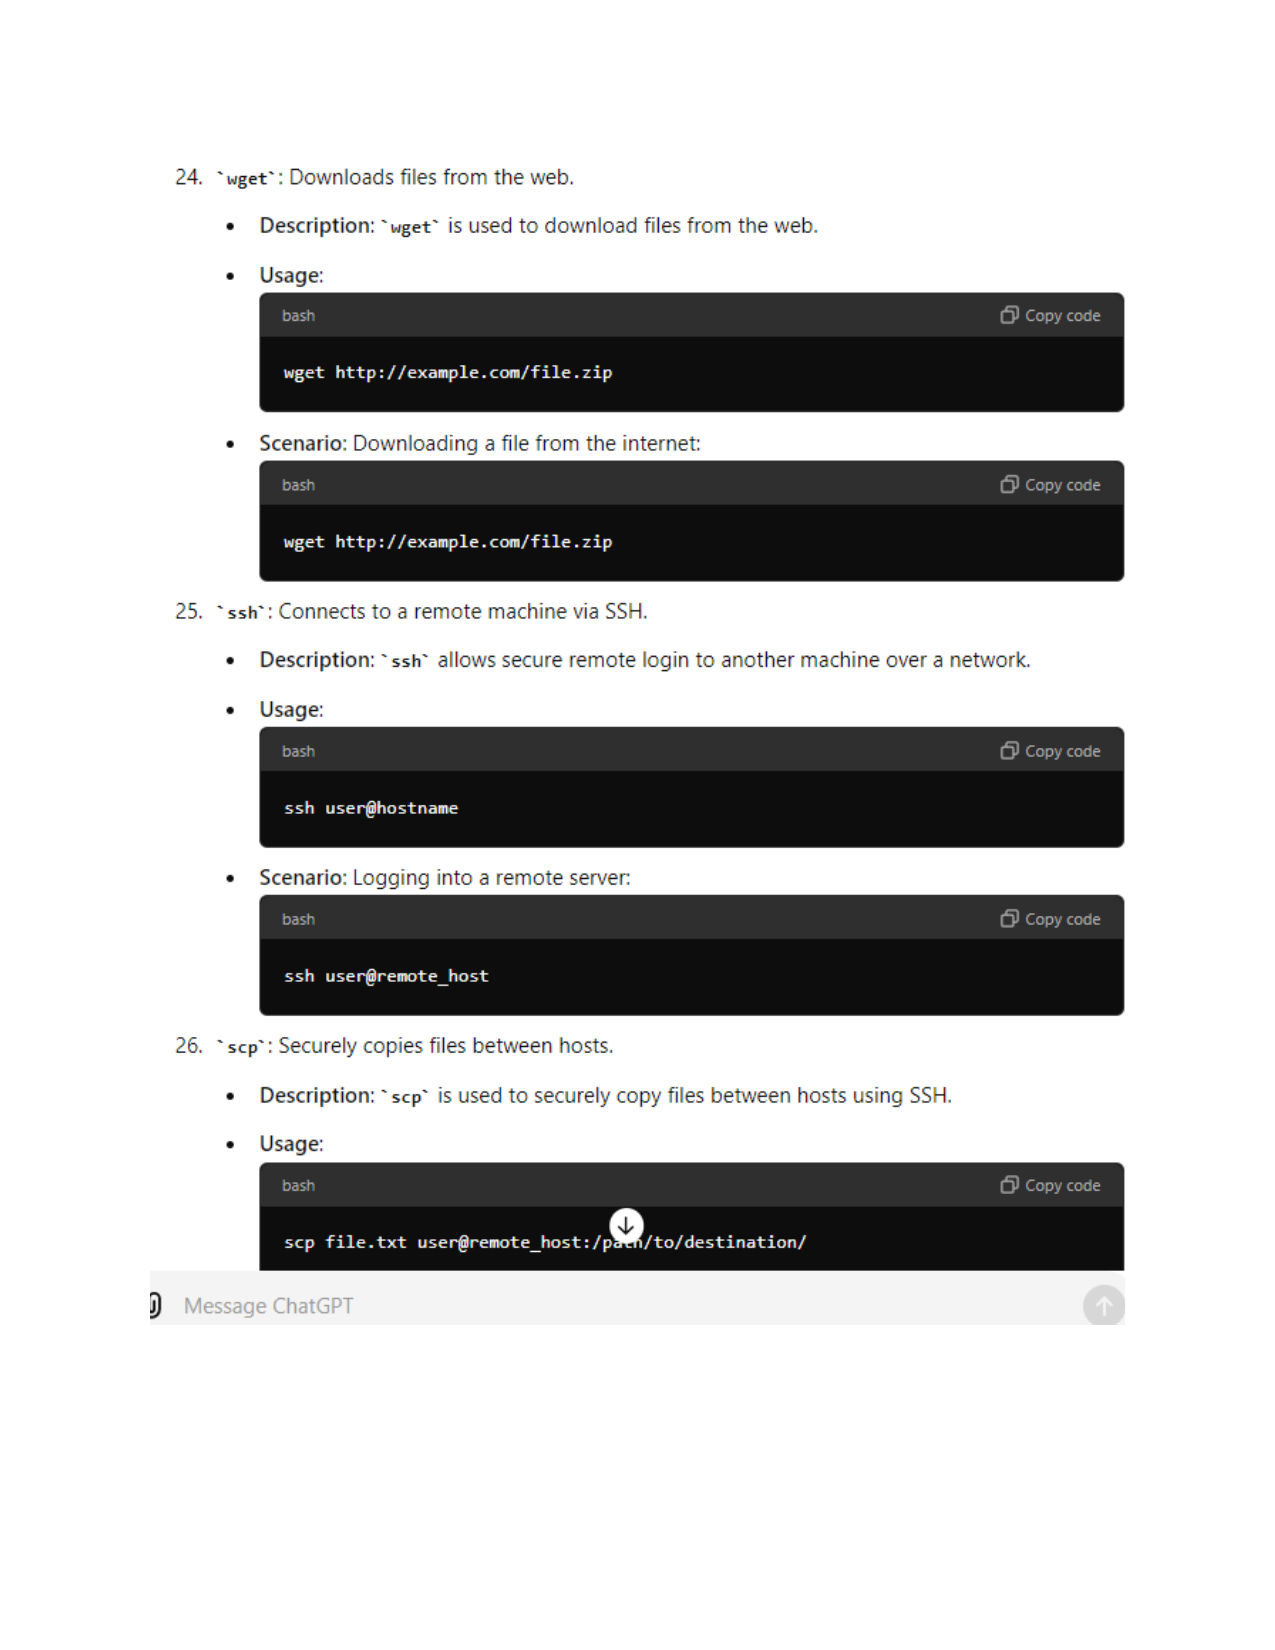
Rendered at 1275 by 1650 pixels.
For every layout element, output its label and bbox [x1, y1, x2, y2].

picture [150, 150, 1125, 1325]
